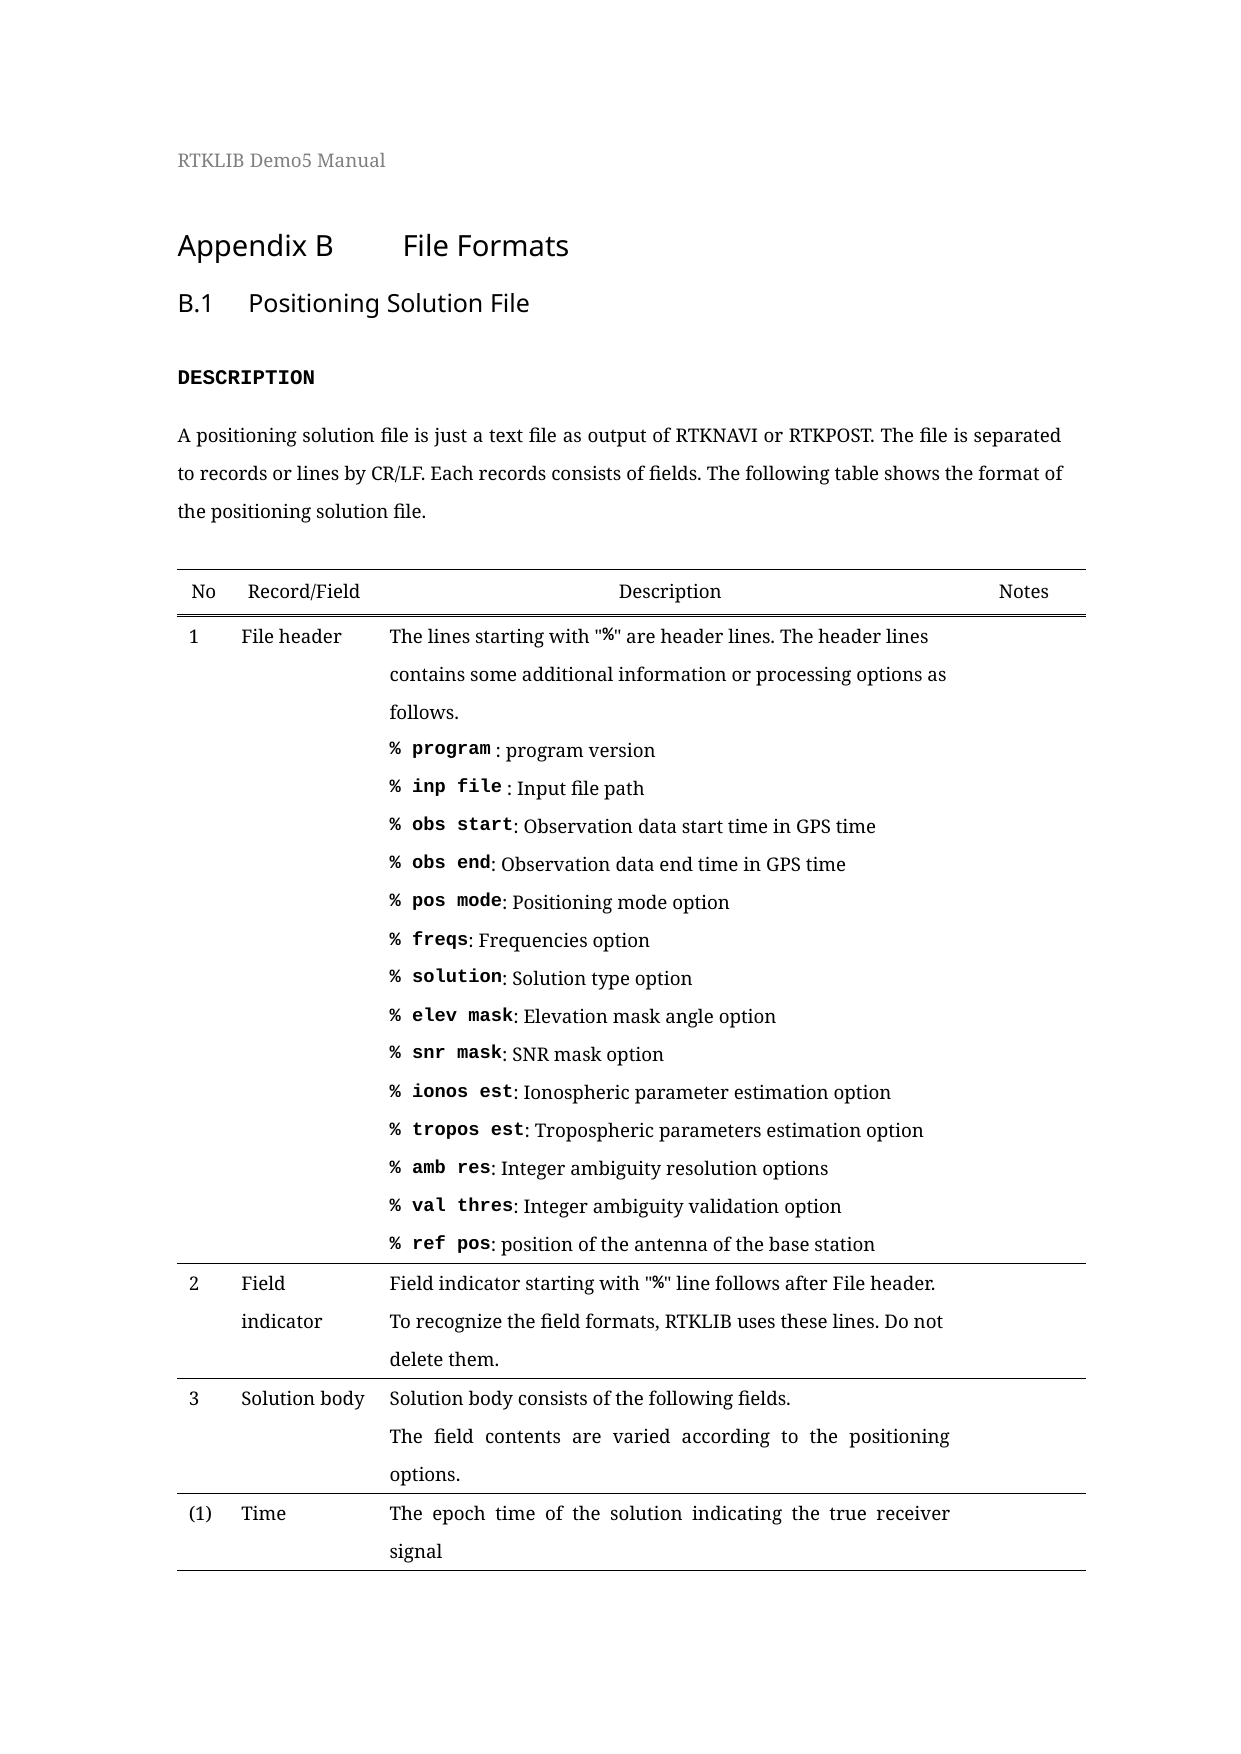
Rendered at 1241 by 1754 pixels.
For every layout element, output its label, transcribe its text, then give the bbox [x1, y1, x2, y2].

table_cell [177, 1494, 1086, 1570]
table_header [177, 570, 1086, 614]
text DESCRIPTION [177, 359, 1063, 397]
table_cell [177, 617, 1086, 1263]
subtitle Appendix B File Formats [177, 207, 1063, 283]
text A positioning solution file is just a text file as output of RTKNAVI or RTKPOST. The file is separated to records or lines by CR/LF. Each records consists of fields. The following table shows the format of the positioning solution file. [177, 416, 1063, 530]
subtitle B.1 Positioning Solution File [177, 283, 1063, 321]
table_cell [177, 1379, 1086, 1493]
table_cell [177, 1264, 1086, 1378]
